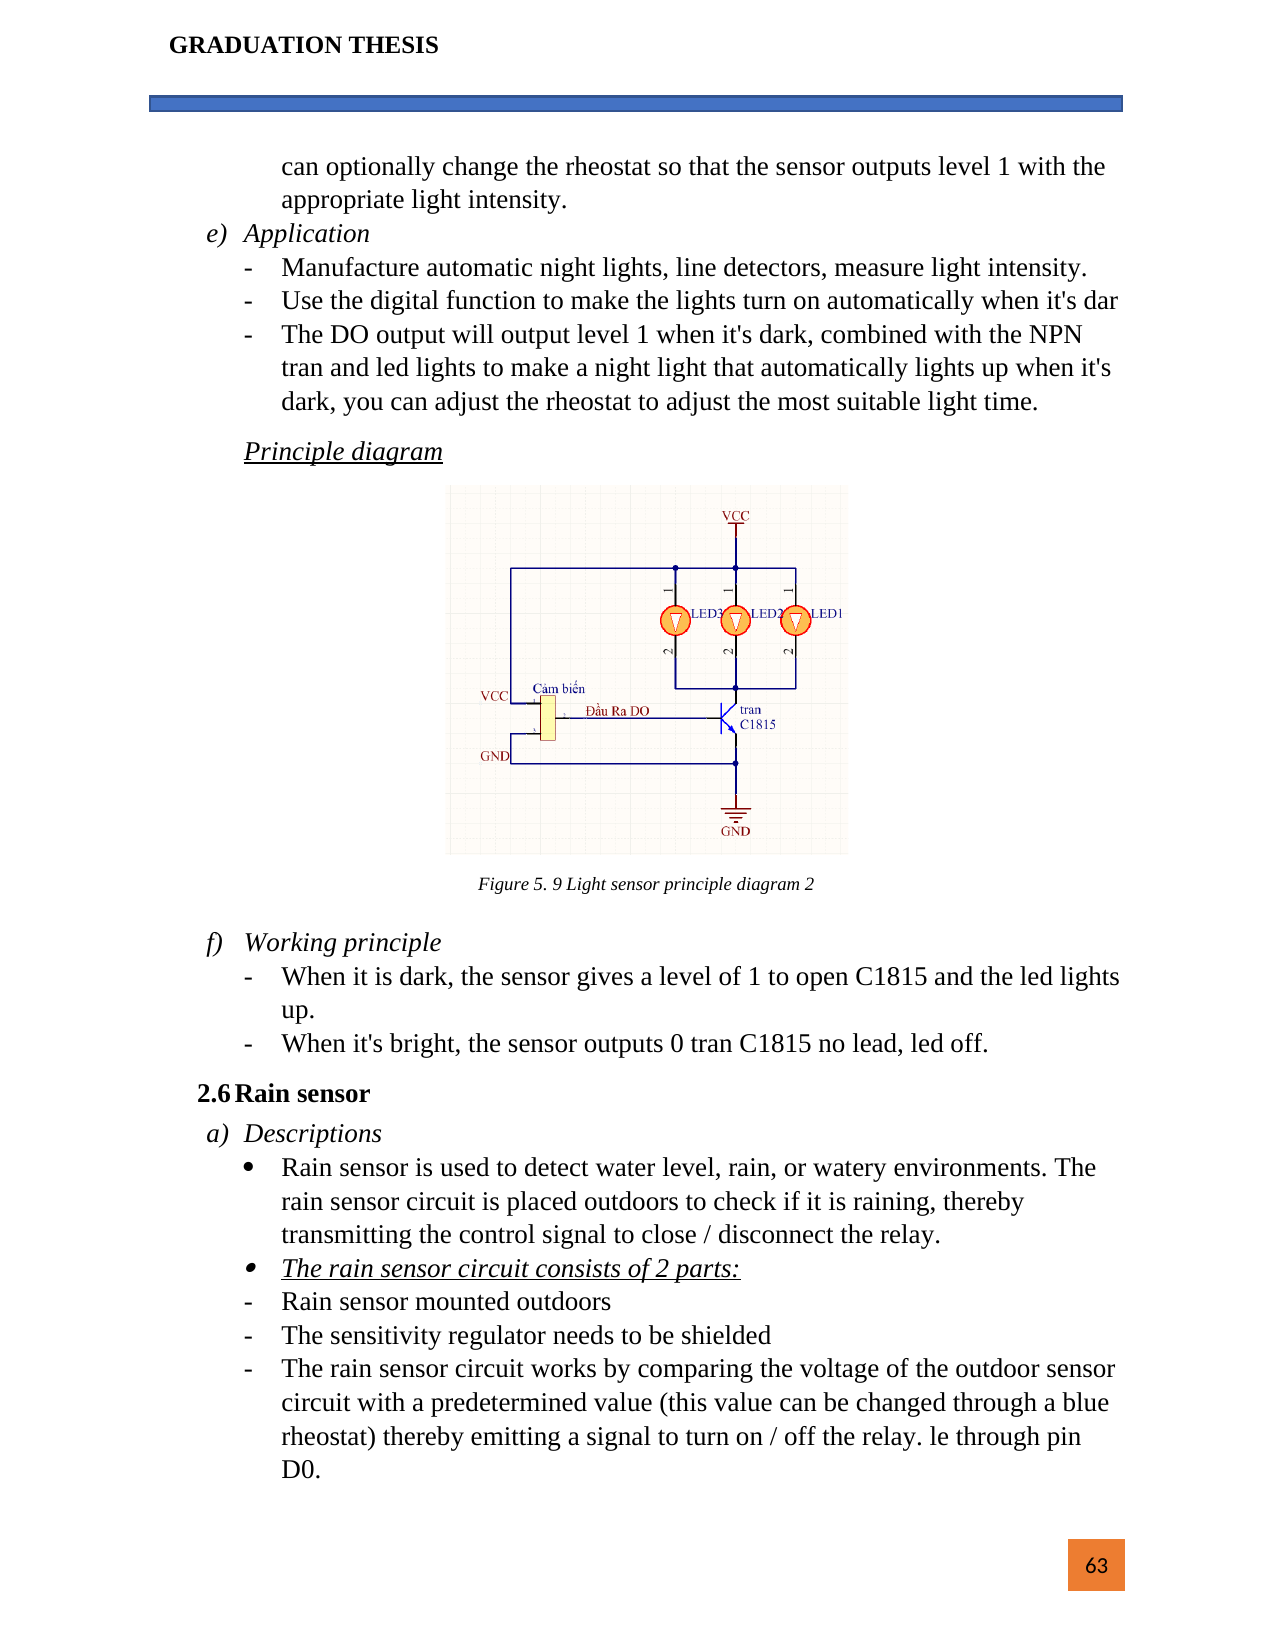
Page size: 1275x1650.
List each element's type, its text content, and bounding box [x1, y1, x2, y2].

list Rain sensor is used to detect water level, rain, or watery environments. The rain sensor circuit is placed outdoors to check if it is raining, thereby transmitting the control signal to close / disconnect the relay. [244, 1151, 1125, 1249]
list The rain sensor circuit works by comparing the voltage of the outdoor sensor circuit with a predetermined value (this value can be changed through a blue rheostat) thereby emitting a signal to turn on / off the relay. le through pin D0. [244, 1353, 1125, 1484]
list Descriptions [206, 1117, 1125, 1149]
list Use the digital function to make the lights turn on automatically when it's dar [244, 284, 1125, 315]
text Principle diagram [244, 435, 1125, 466]
subtitle Rain sensor [197, 1077, 1125, 1108]
list Working principle [206, 926, 1125, 957]
list The sensitivity regulator needs to be shielded [244, 1319, 1125, 1350]
list When it's bright, the sensor outputs 0 tran C1815 no lead, led off. [244, 1027, 1125, 1058]
list Manufacture automatic night lights, line detectors, measure light intensity. [244, 251, 1125, 282]
list The DO output will output level 1 when it's dark, combined with the NPN tran and led lights to make a night light that automatically lights up when it's dark, you can adjust the rheostat to adjust the most suitable light time. [244, 318, 1125, 416]
list The rain sensor circuit consists of 2 parts: [244, 1252, 1125, 1283]
list When it is dark, the sensor gives a level of 1 to open C1815 and the led lights up. [244, 960, 1125, 1024]
list Application [206, 217, 1125, 248]
list Rain sensor mounted outdoors [244, 1286, 1125, 1317]
picture [445, 485, 849, 855]
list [244, 150, 1125, 215]
